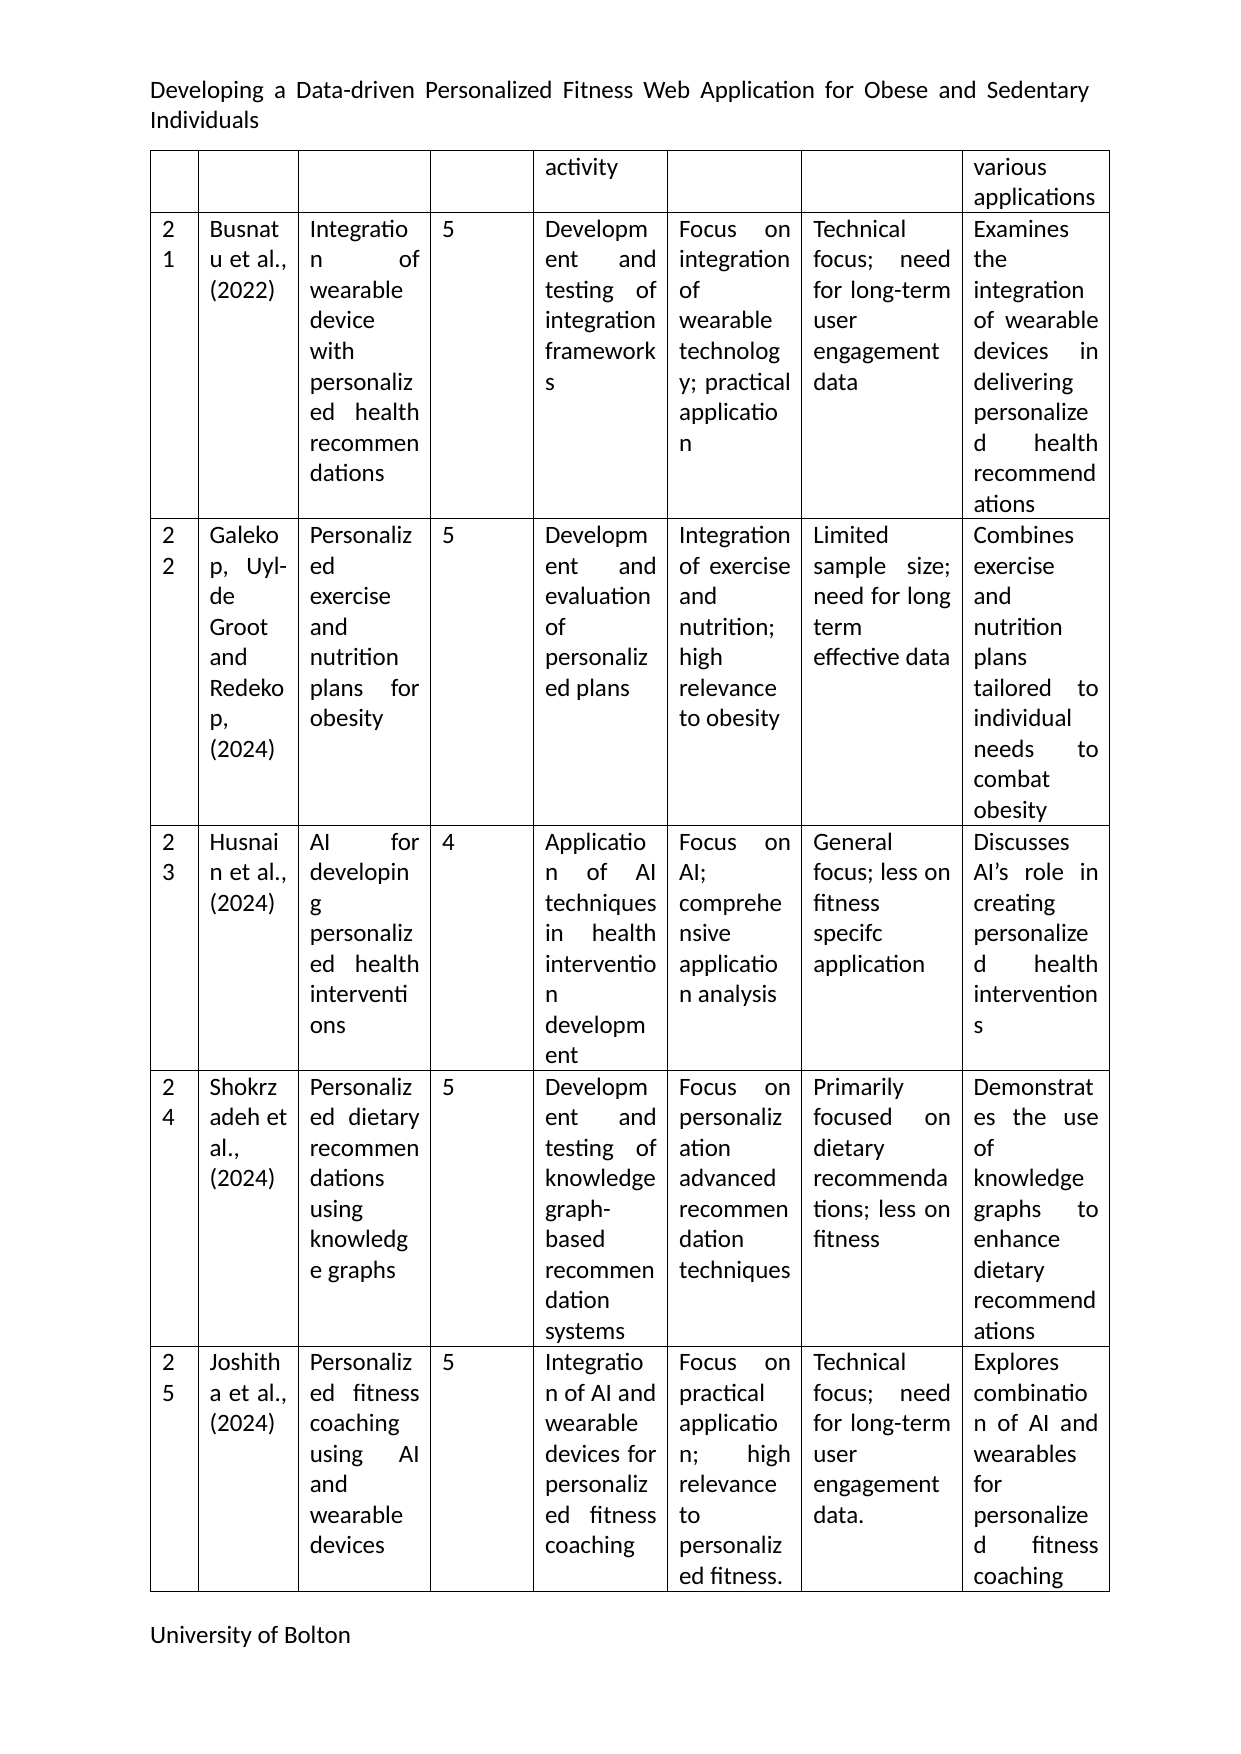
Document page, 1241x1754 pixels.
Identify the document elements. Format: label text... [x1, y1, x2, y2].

table_cell Primarily focused on dietary recommendations; less on fitness [802, 1071, 962, 1346]
table_cell Explores combination of AI and wearables for personalized fitness coaching [963, 1347, 1109, 1591]
table_cell Examines the integration of wearable devices in delivering personalized health recommendations [963, 213, 1109, 518]
table_cell [199, 1071, 298, 1346]
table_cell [802, 151, 962, 212]
table_cell Focus on practical application; high relevance to personalized fitness. [668, 1347, 801, 1591]
table_cell Application of AI techniques in health intervention development [534, 826, 667, 1070]
table_cell Integration of exercise and nutrition; high relevance to obesity [668, 519, 801, 824]
table_cell [199, 213, 298, 518]
table_cell Combines exercise and nutrition plans tailored to individual needs to combat obesity [963, 519, 1109, 824]
table_cell Discusses AI’s role in creating personalized health interventions [963, 826, 1109, 1070]
table_cell 5 [431, 1347, 533, 1591]
table_cell Development and evaluation of personalized plans [534, 519, 667, 824]
table_cell Technical focus; need for long-term user engagement data. [802, 1347, 962, 1591]
table_cell [199, 519, 298, 824]
table_cell Personalized dietary recommendations using knowledge graphs [299, 1071, 430, 1346]
table_cell Personalized exercise and nutrition plans for obesity [299, 519, 430, 824]
table_cell Personalized fitness coaching using AI and wearable devices [299, 1347, 430, 1591]
table_cell [199, 1347, 298, 1591]
table_cell 4 [431, 826, 533, 1070]
table_cell [199, 151, 298, 212]
table_cell Demonstrates the use of knowledge graphs to enhance dietary recommendations [963, 1071, 1109, 1346]
table_cell 25 [151, 1347, 198, 1591]
table_cell Focus on integration of wearable technology; practical application [668, 213, 801, 518]
table_cell Development and testing of integration frameworks [534, 213, 667, 518]
table_cell 4 [431, 151, 533, 212]
table_cell Focus on AI; comprehensive application analysis [668, 826, 801, 1070]
table_cell 24 [151, 1071, 198, 1346]
table_cell 20 [151, 151, 198, 212]
table_cell 23 [151, 826, 198, 1070]
table_cell General focus; less on fitness specifc application [802, 826, 962, 1070]
table_cell 21 [151, 213, 198, 518]
table_cell 5 [431, 213, 533, 518]
table_cell 5 [431, 1071, 533, 1346]
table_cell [534, 151, 667, 212]
table_cell Integration of AI and wearable devices for personalized fitness coaching [534, 1347, 667, 1591]
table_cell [299, 151, 430, 212]
table_cell Focus on personalization advanced recommendation techniques [668, 1071, 801, 1346]
table_cell Development and testing of knowledge graph-based recommendation systems [534, 1071, 667, 1346]
table_cell 22 [151, 519, 198, 824]
table_cell Technical focus; need for long-term user engagement data [802, 213, 962, 518]
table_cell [963, 151, 1109, 212]
table_cell Limited sample size; need for long term effective data [802, 519, 962, 824]
table_cell 5 [431, 519, 533, 824]
table_cell Integration of wearable device with personalized health recommendations [299, 213, 430, 518]
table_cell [668, 151, 801, 212]
table_cell AI for developing personalized health interventions [299, 826, 430, 1070]
table_cell [199, 826, 298, 1070]
